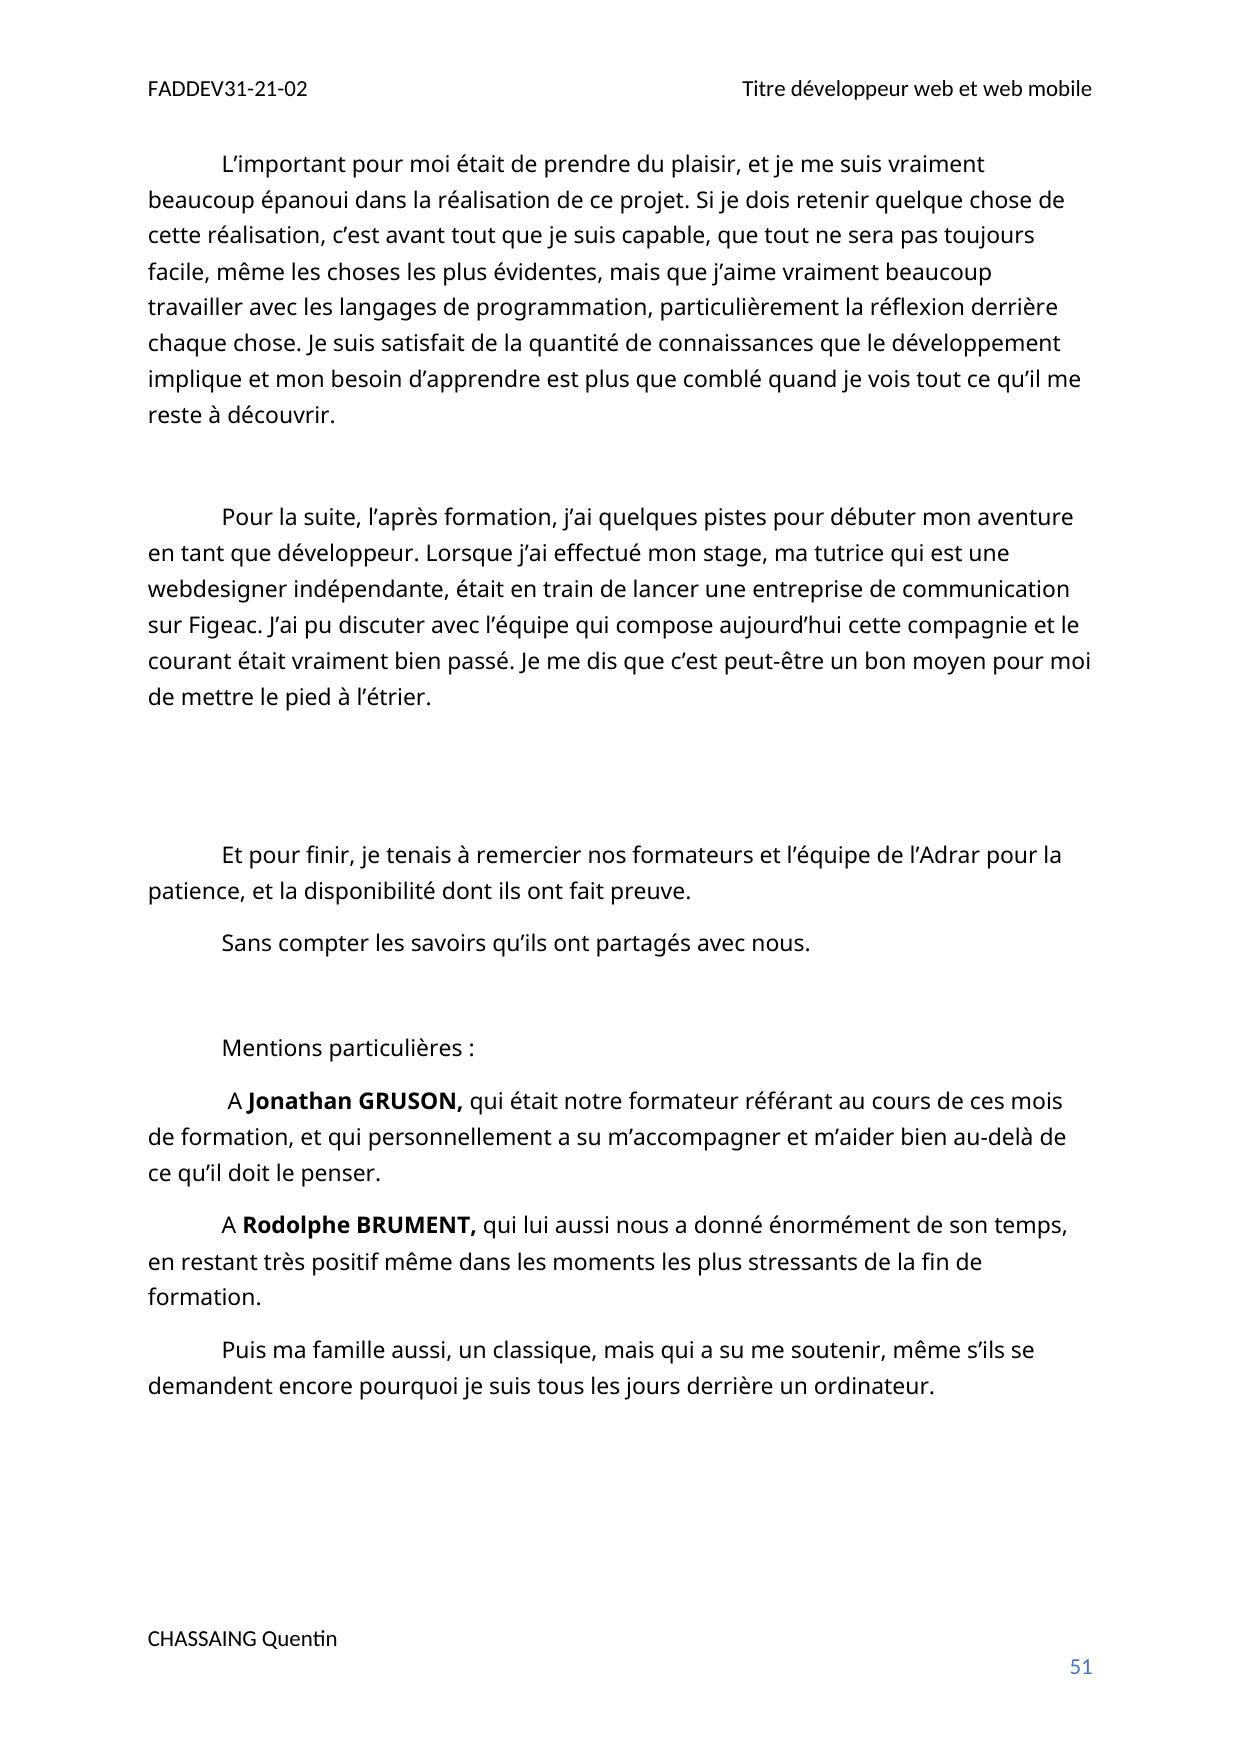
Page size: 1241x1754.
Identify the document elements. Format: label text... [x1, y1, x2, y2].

text Et pour finir, je tenais à remercier nos formateurs et l’équipe de l’Adrar pour la patience, et la disponibilité dont ils ont fait preuve. [148, 839, 1093, 906]
text A Jonathan GRUSON, qui était notre formateur référant au cours de ces mois de formation, et qui personnellement a su m’accompagner et m’aider bien au-delà de ce qu’il doit le penser. [148, 1085, 1093, 1188]
text Puis ma famille aussi, un classique, mais qui a su me soutenir, même s’ils se demandent encore pourquoi je suis tous les jours derrière un ordinateur. [148, 1334, 1093, 1401]
text Sans compter les savoirs qu’ils ont partagés avec nous. [148, 927, 1093, 958]
text Pour la suite, l’après formation, j’ai quelques pistes pour débuter mon aventure en tant que développeur. Lorsque j’ai effectué mon stage, ma tutrice qui est une webdesigner indépendante, était en train de lancer une entreprise de communication sur Figeac. J’ai pu discuter avec l’équipe qui compose aujourd’hui cette compagnie et le courant était vraiment bien passé. Je me dis que c’est peut-être un bon moyen pour moi de mettre le pied à l’étrier. [148, 501, 1093, 712]
text L’important pour moi était de prendre du plaisir, et je me suis vraiment beaucoup épanoui dans la réalisation de ce projet. Si je dois retenir quelque chose de cette réalisation, c’est avant tout que je suis capable, que tout ne sera pas toujours facile, même les choses les plus évidentes, mais que j’aime vraiment beaucoup travailler avec les langages de programmation, particulièrement la réflexion derrière chaque chose. Je suis satisfait de la quantité de connaissances que le développement implique et mon besoin d’apprendre est plus que comblé quand je vois tout ce qu’il me reste à découvrir. [148, 148, 1093, 430]
text A Rodolphe BRUMENT, qui lui aussi nous a donné énormément de son temps, en restant très positif même dans les moments les plus stressants de la fin de formation. [148, 1209, 1093, 1313]
text Mentions particulières : [148, 1032, 1093, 1064]
